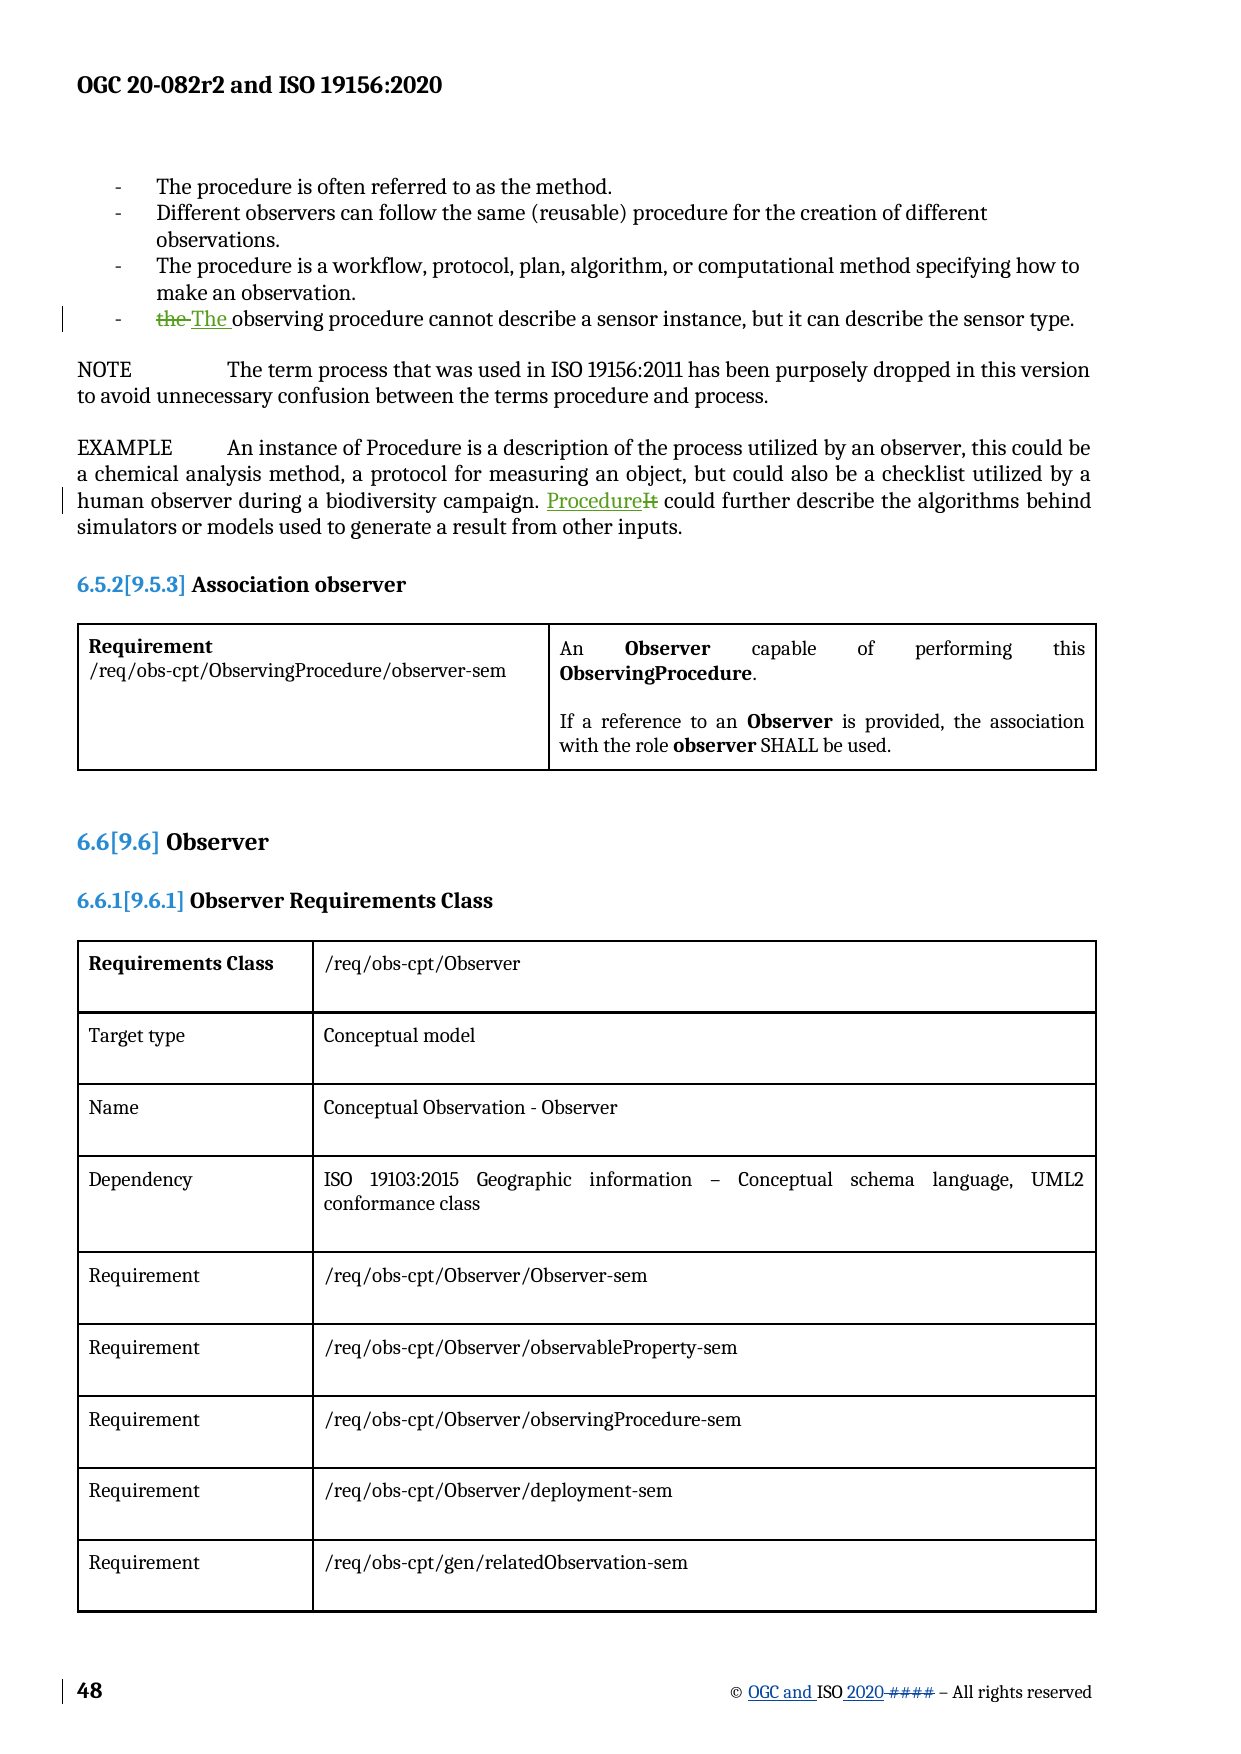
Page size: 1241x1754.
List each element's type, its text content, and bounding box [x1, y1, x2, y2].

list Different observers can follow the same (reusable) procedure for the creation of different observations. [114, 200, 1092, 253]
table_cell /req/obs-cpt/Observer/Observer-sem [314, 1253, 1095, 1323]
table_cell Requirement [79, 1253, 312, 1323]
table_cell Requirement [79, 1469, 312, 1538]
text NOTE The term process that was used in ISO 19156:2011 has been purposely dropped in this version to avoid unnecessary confusion between the terms procedure and process. [77, 357, 1092, 410]
table_cell Requirement [79, 1397, 312, 1467]
table_cell Name [79, 1085, 312, 1155]
table_header /req/obs-cpt/Observer [314, 942, 1095, 1011]
table_header An Observer capable of performing this ObservingProcedure. If a reference to an Observer is provided, the association with the role observer SHALL be used. [550, 625, 1095, 768]
table_header Requirements Class [79, 942, 312, 1011]
subtitle Observer Requirements Class [77, 888, 1092, 914]
text EXAMPLE An instance of Procedure is a description of the process utilized by an observer, this could be a chemical analysis method, a protocol for measuring an object, but could also be a checklist utilized by a human observer during a biodiversity campaign. could further describe the algorithms behind simulators or models used to generate a result from other inputs. [77, 435, 1092, 540]
subtitle Association observer [77, 571, 1092, 598]
subtitle Observer [77, 828, 1092, 857]
table_cell Requirement [79, 1541, 312, 1610]
table_cell Target type [79, 1014, 312, 1083]
list The procedure is often referred to as the method. [114, 174, 1092, 200]
table_cell /req/obs-cpt/Observer/observableProperty-sem [314, 1325, 1095, 1395]
list The procedure is a workflow, protocol, plan, algorithm, or computational method specifying how to make an observation. [114, 253, 1092, 306]
list observing procedure cannot describe a sensor instance, but it can describe the sensor type. [114, 306, 1092, 332]
table_header Requirement /req/obs-cpt/ObservingProcedure/observer-sem [79, 625, 548, 768]
table_cell Requirement [79, 1325, 312, 1395]
table_cell /req/obs-cpt/Observer/observingProcedure-sem [314, 1397, 1095, 1467]
table_cell /req/obs-cpt/gen/relatedObservation-sem [314, 1541, 1095, 1610]
table_cell Conceptual Observation - Observer [314, 1085, 1095, 1155]
table_cell Dependency [79, 1157, 312, 1251]
table_cell /req/obs-cpt/Observer/deployment-sem [314, 1469, 1095, 1538]
table_cell ISO 19103:2015 Geographic information – Conceptual schema language, UML2 conformance class [314, 1157, 1095, 1251]
table_cell Conceptual model [314, 1014, 1095, 1083]
